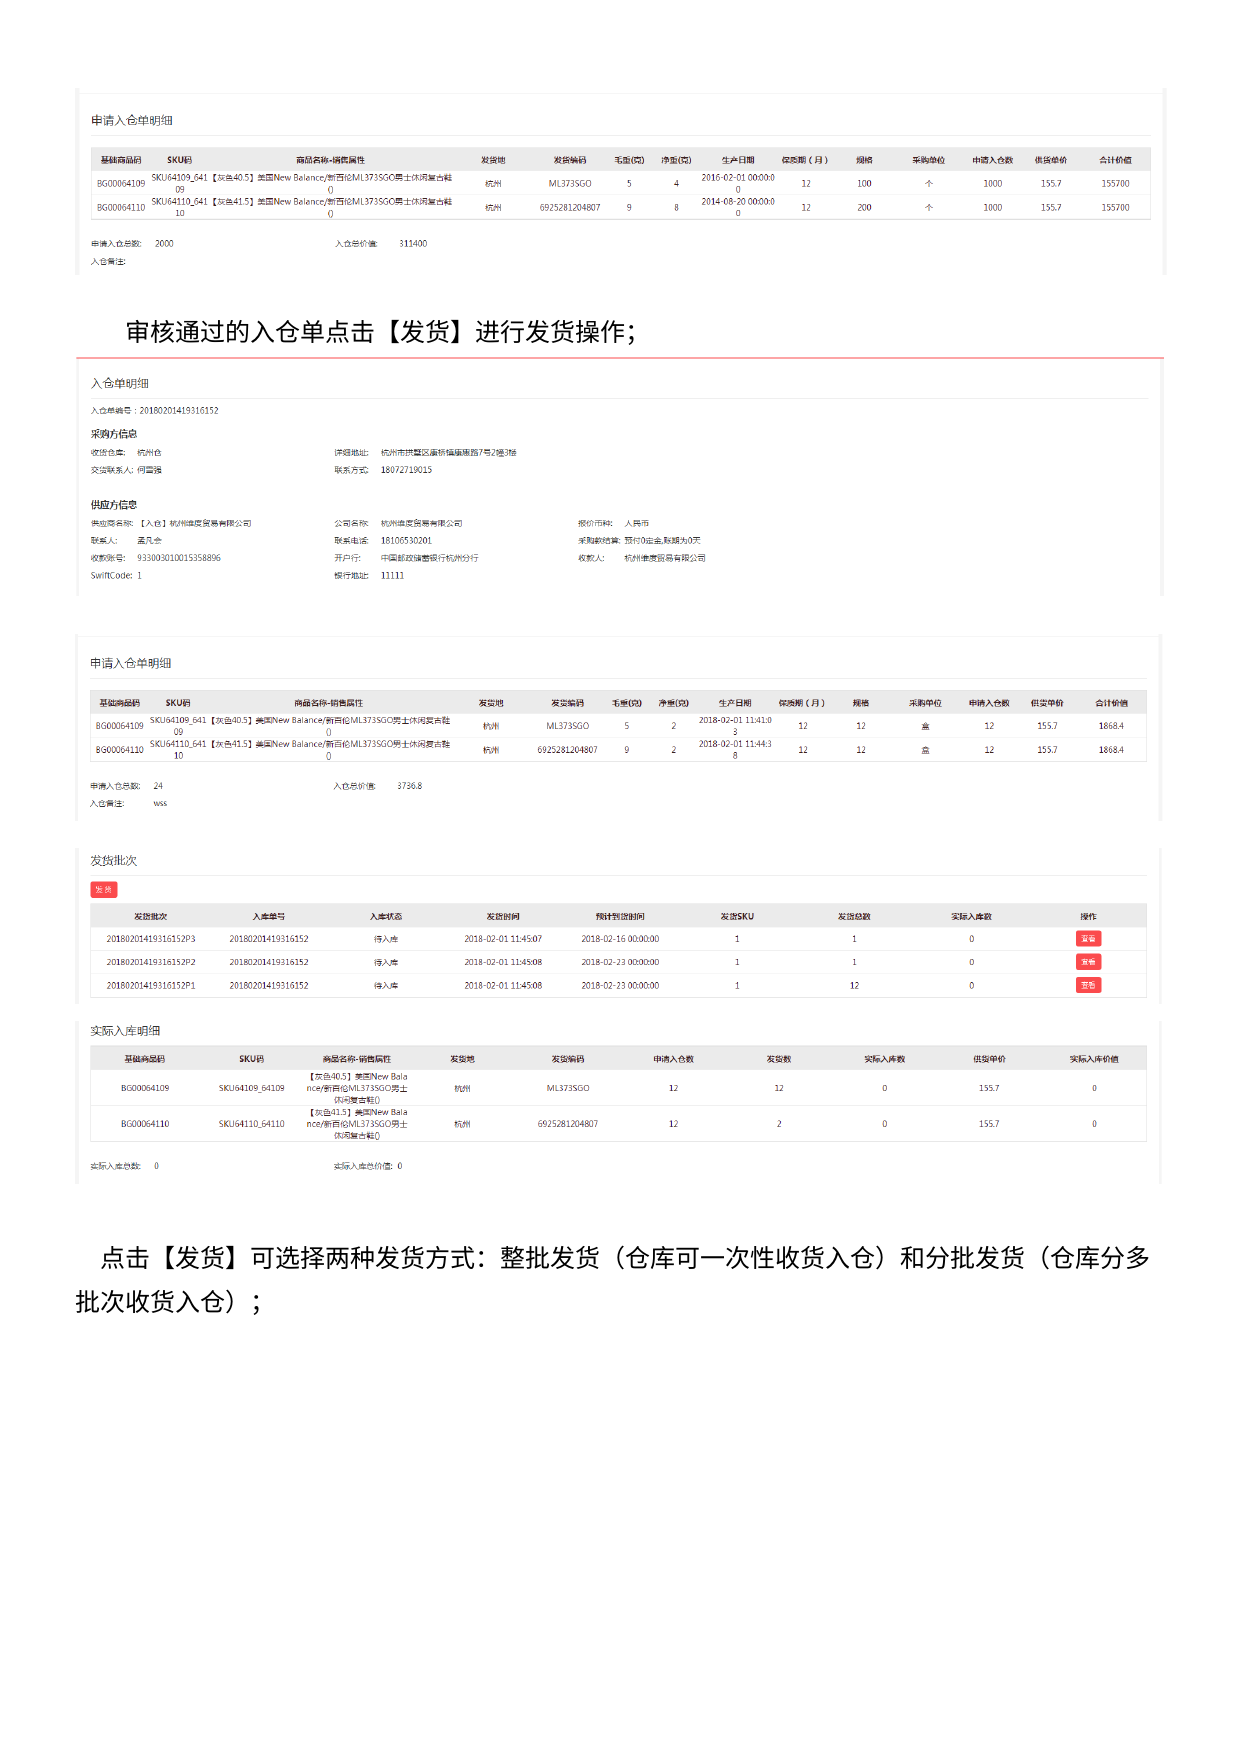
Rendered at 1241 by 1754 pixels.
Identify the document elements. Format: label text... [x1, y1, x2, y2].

picture [75, 88, 1167, 275]
picture [75, 634, 1163, 821]
picture [76, 353, 1164, 596]
picture [75, 848, 1162, 1004]
text 点击【发货】可选择两种发货方式：整批发货（仓库可一次性收货入仓）和分批发货（仓库分多批次收货入仓）； [75, 1234, 1165, 1322]
picture [75, 1021, 1162, 1184]
text 审核通过的入仓单点击【发货】进行发货操作； [75, 309, 1165, 353]
